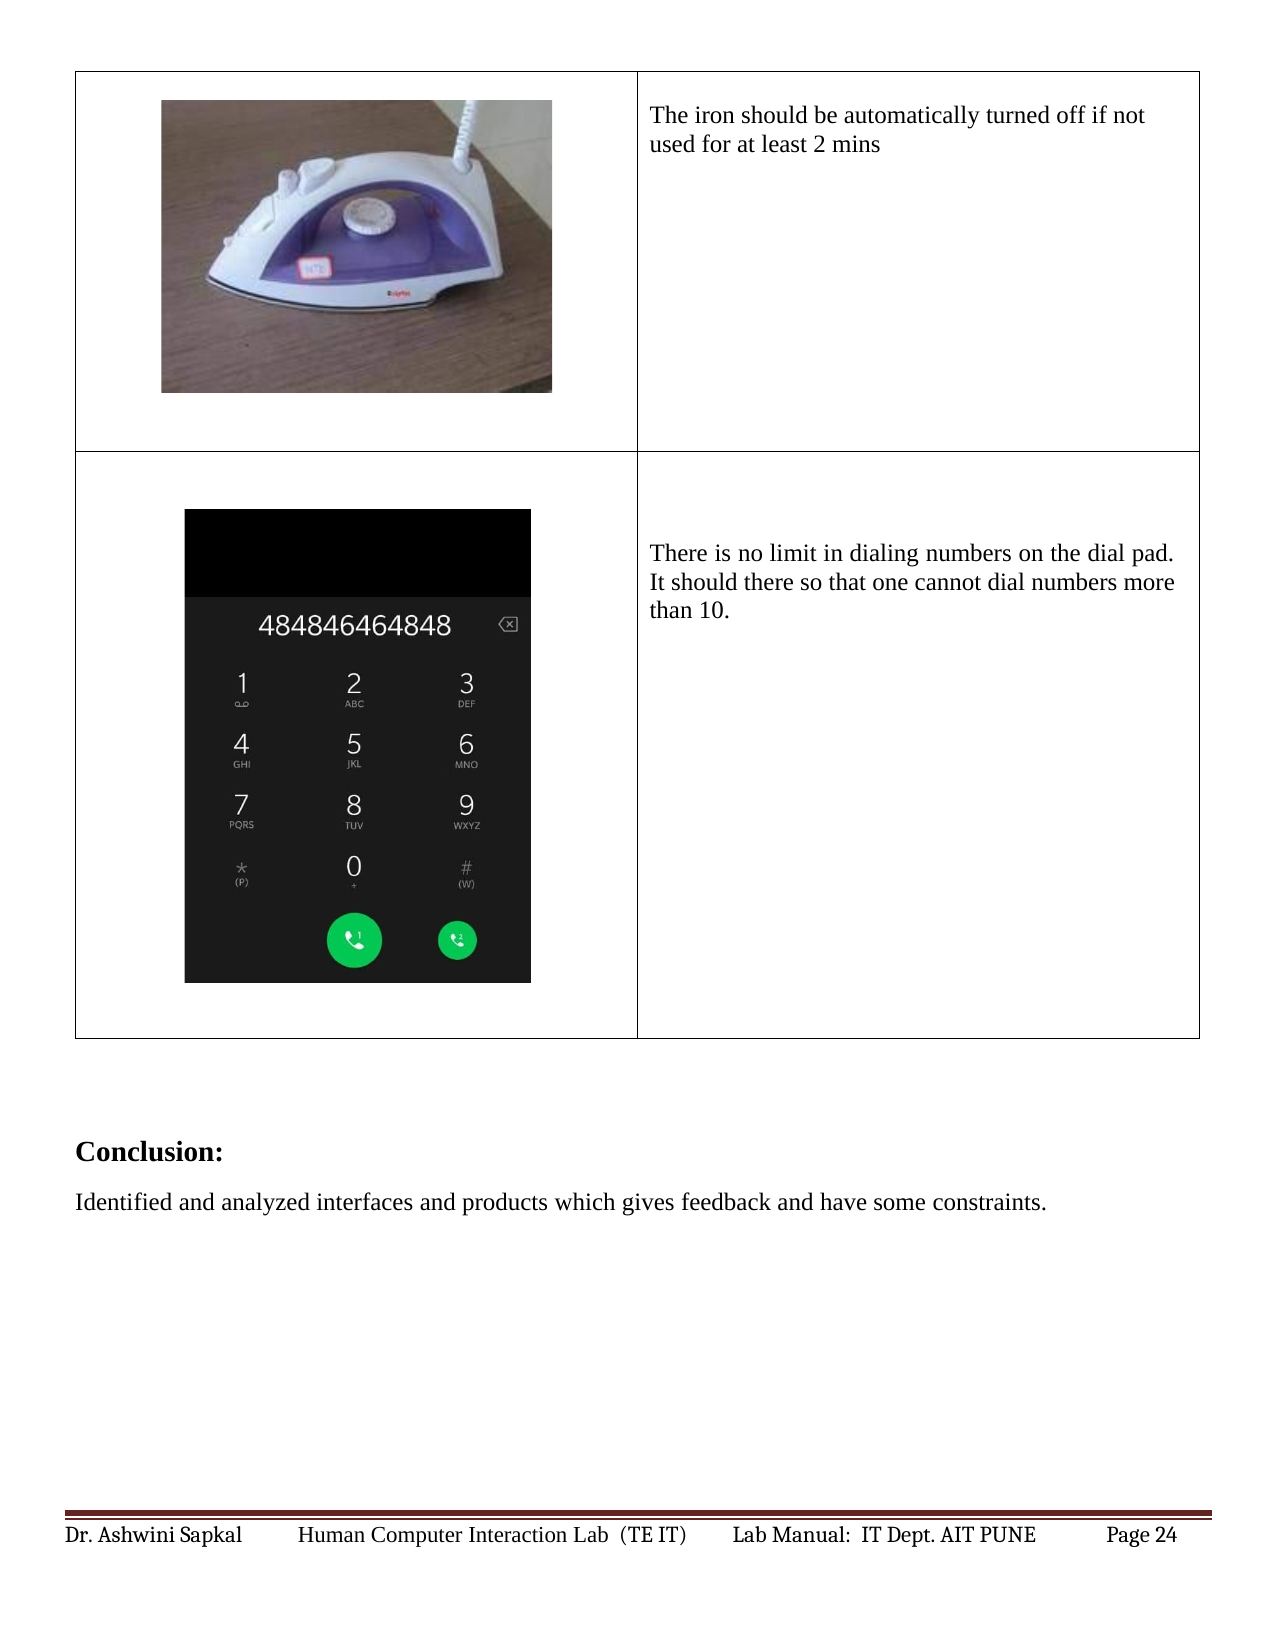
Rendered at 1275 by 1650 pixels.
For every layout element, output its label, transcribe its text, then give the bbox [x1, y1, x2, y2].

picture [184, 509, 531, 983]
picture [161, 100, 553, 393]
table_header The iron should be automatically turned off if not used for at least 2 mins [638, 72, 1199, 451]
table_header [76, 72, 637, 451]
table_cell [76, 452, 637, 1038]
subtitle Conclusion: [75, 1134, 1212, 1168]
table_cell There is no limit in dialing numbers on the dial pad. It should there so that one cannot dial numbers more than 10. [638, 452, 1199, 1038]
text Identified and analyzed interfaces and products which gives feedback and have some constraints. [75, 1187, 1212, 1216]
